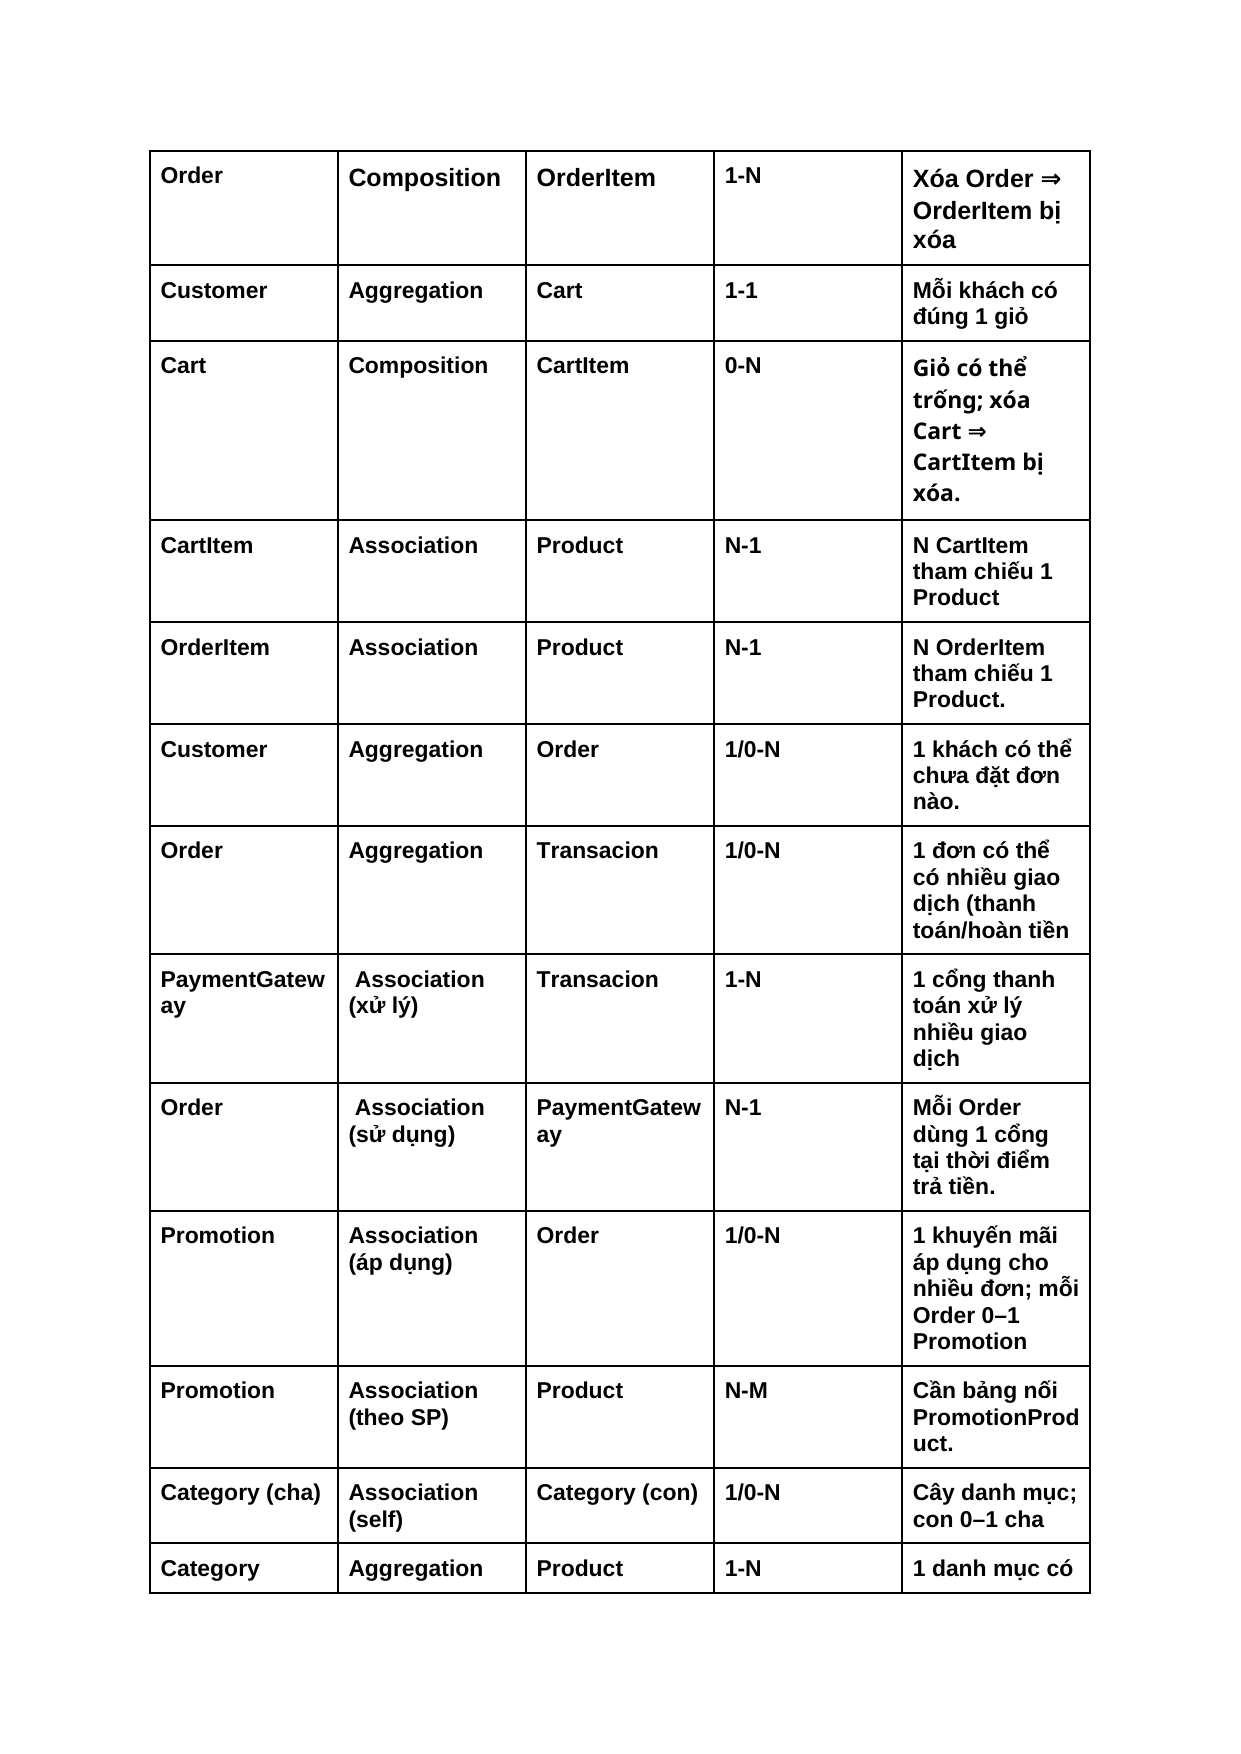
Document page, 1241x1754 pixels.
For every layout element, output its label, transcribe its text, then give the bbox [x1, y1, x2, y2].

table_cell Composition [339, 342, 525, 519]
table_cell CartItem [151, 521, 337, 621]
table_cell Mỗi khách có đúng 1 giỏ [903, 266, 1089, 340]
table_cell N OrderItem tham chiếu 1 Product. [903, 623, 1089, 723]
table_cell Customer [151, 266, 337, 340]
table_cell Category (cha) [151, 1469, 337, 1542]
table_cell CartItem [527, 342, 713, 519]
table_cell Transacion [527, 955, 713, 1082]
table_cell Aggregation [339, 725, 525, 825]
table_cell Product [527, 1367, 713, 1467]
table_cell 1/0-N [715, 1212, 901, 1365]
table_cell 1-1 [715, 266, 901, 340]
table_cell N-1 [715, 1084, 901, 1210]
table_cell Order [151, 1084, 337, 1210]
table_cell PaymentGateway [151, 955, 337, 1082]
table_cell Cần bảng nối PromotionProduct. [903, 1367, 1089, 1467]
table_cell OrderItem [151, 623, 337, 723]
table_cell 1 khuyến mãi áp dụng cho nhiều đơn; mỗi Order 0–1 Promotion [903, 1212, 1089, 1365]
table_cell Association (sử dụng) [339, 1084, 525, 1210]
table_cell 1/0-N [715, 1469, 901, 1542]
table_cell Customer [151, 725, 337, 825]
table_cell Association (xử lý) [339, 955, 525, 1082]
table_cell Product [527, 521, 713, 621]
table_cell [903, 1544, 1089, 1592]
table_cell Promotion [151, 1367, 337, 1467]
table_cell Promotion [151, 1212, 337, 1365]
table_cell Order [527, 1212, 713, 1365]
table_cell 1/0-N [715, 827, 901, 953]
table_cell 1 khách có thể chưa đặt đơn nào. [903, 725, 1089, 825]
table_cell Order [151, 152, 337, 264]
table_cell Order [151, 827, 337, 953]
table_cell 1-N [715, 152, 901, 264]
table_cell N-1 [715, 521, 901, 621]
table_cell N CartItem tham chiếu 1 Product [903, 521, 1089, 621]
table_cell Association (theo SP) [339, 1367, 525, 1467]
table_cell 0-N [715, 342, 901, 519]
table_cell Category (con) [527, 1469, 713, 1542]
table_cell Association (áp dụng) [339, 1212, 525, 1365]
table_cell Cart [151, 342, 337, 519]
table_cell 1 đơn có thể có nhiều giao dịch (thanh toán/hoàn tiền [903, 827, 1089, 953]
table_cell 1-N [715, 1544, 901, 1592]
table_cell Cây danh mục; con 0–1 cha [903, 1469, 1089, 1542]
table_cell Product [527, 623, 713, 723]
table_cell Aggregation [339, 266, 525, 340]
table_cell Category [151, 1544, 337, 1592]
table_cell Cart [527, 266, 713, 340]
table_cell Mỗi Order dùng 1 cổng tại thời điểm trả tiền. [903, 1084, 1089, 1210]
table_cell N-1 [715, 623, 901, 723]
table_cell Order [527, 725, 713, 825]
table_cell Transacion [527, 827, 713, 953]
table_cell Aggregation [339, 827, 525, 953]
table_cell Composition [339, 152, 525, 264]
table_cell PaymentGateway [527, 1084, 713, 1210]
table_cell Association [339, 623, 525, 723]
table_cell Product [527, 1544, 713, 1592]
table_cell 1-N [715, 955, 901, 1082]
table_cell 1/0-N [715, 725, 901, 825]
table_cell Xóa Order ⇒ OrderItem bị xóa [903, 152, 1089, 264]
table_cell OrderItem [527, 152, 713, 264]
table_cell N-M [715, 1367, 901, 1467]
table_cell 1 cổng thanh toán xử lý nhiều giao dịch [903, 955, 1089, 1082]
table_cell Aggregation [339, 1544, 525, 1592]
table_cell Association [339, 521, 525, 621]
table_cell Giỏ có thể trống; xóa Cart ⇒ CartItem bị xóa. [903, 342, 1089, 519]
table_cell Association (self) [339, 1469, 525, 1542]
